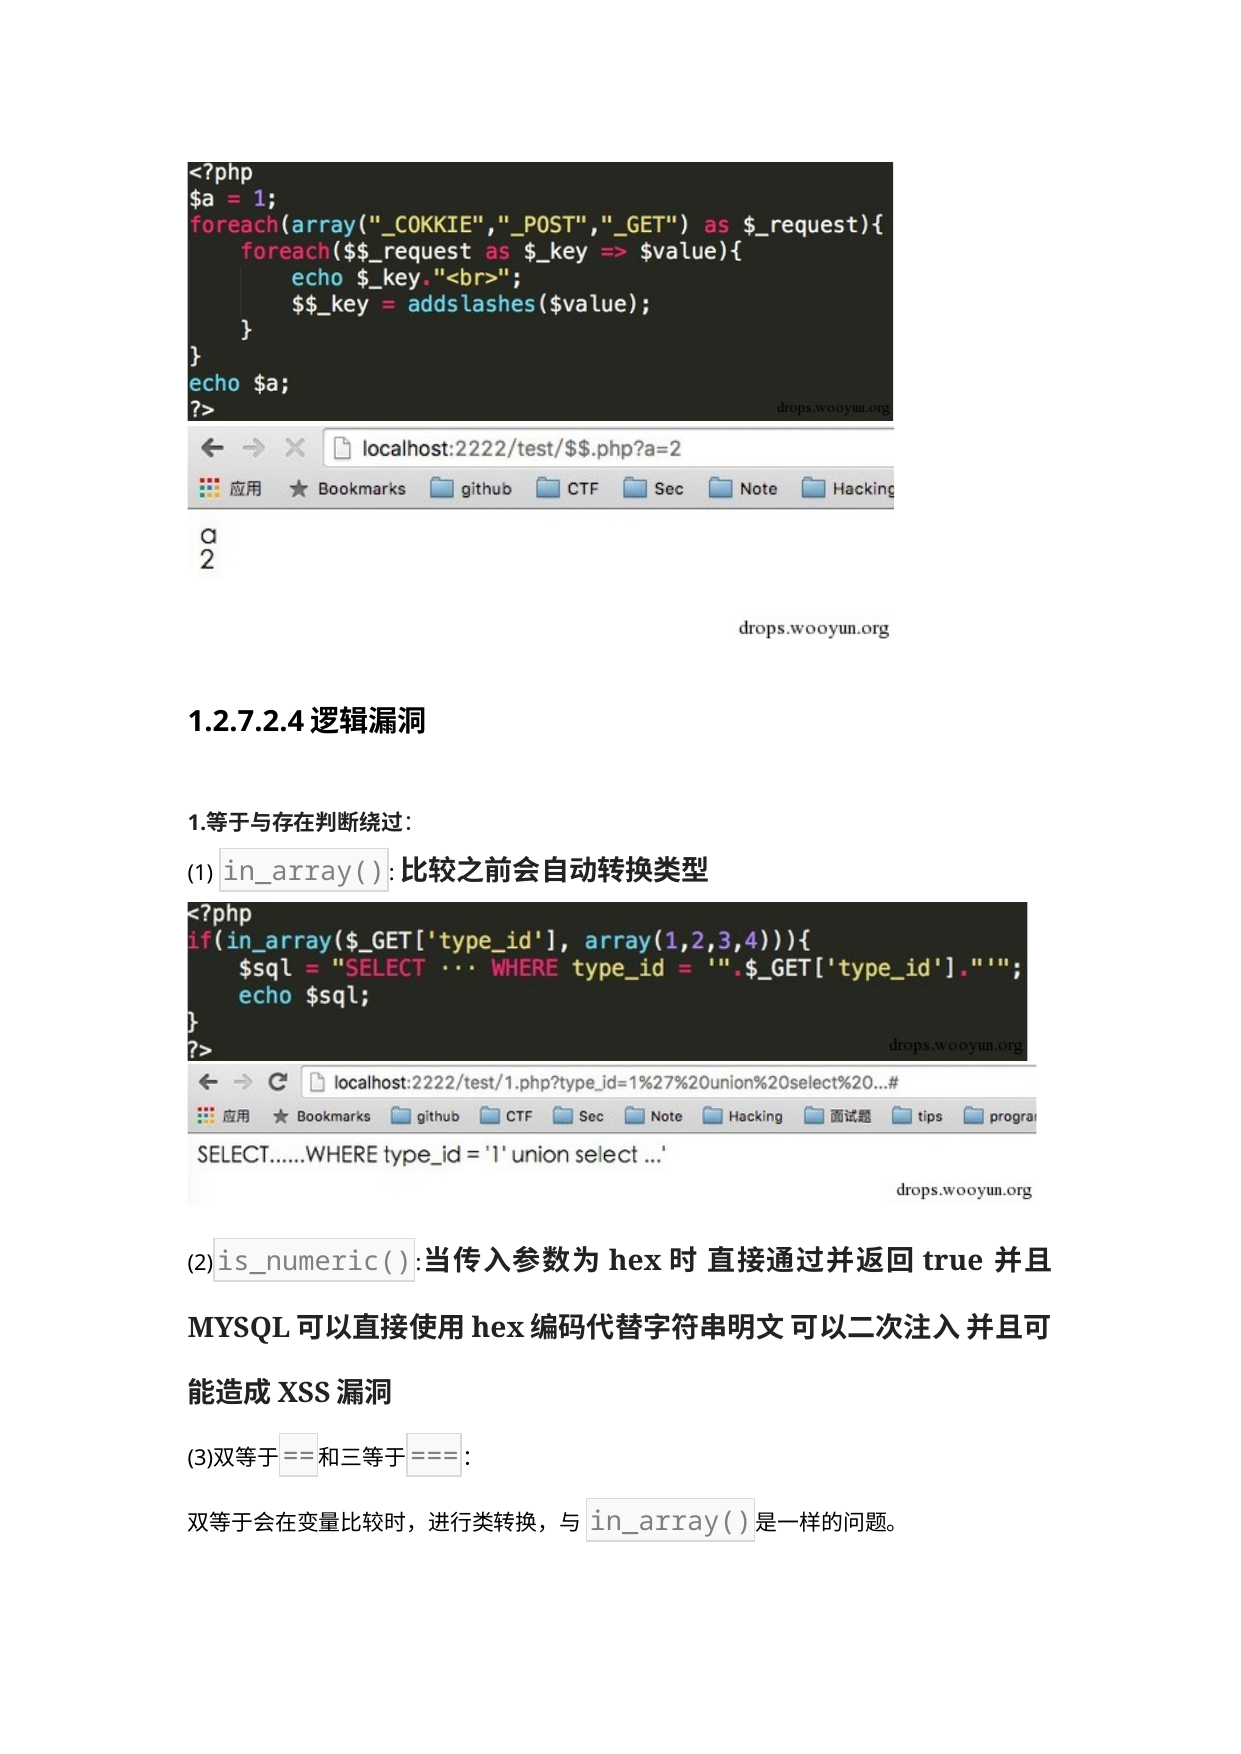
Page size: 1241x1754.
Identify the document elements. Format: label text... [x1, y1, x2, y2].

picture [187, 902, 1028, 1061]
text (1) in_array(): 比较之前会自动转换类型 [187, 837, 1053, 902]
picture [187, 162, 894, 421]
text 1.等于与存在判断绕过： [187, 805, 1053, 837]
text (2)is_numeric():当传入参数为hex时 直接通过并返回true 并且MYSQL可以直接使用hex编码代替字符串明文 可以二次注入 并且可能造成XSS漏洞 [187, 1227, 1053, 1422]
picture [187, 1064, 1037, 1206]
text (3)双等于==和三等于===： [187, 1422, 1053, 1487]
subtitle 1.2.7.2.4逻辑漏洞 [187, 686, 1053, 751]
text 双等于会在变量比较时，进行类转换，与in_array()是一样的问题。 [187, 1487, 1053, 1552]
picture [187, 426, 895, 646]
